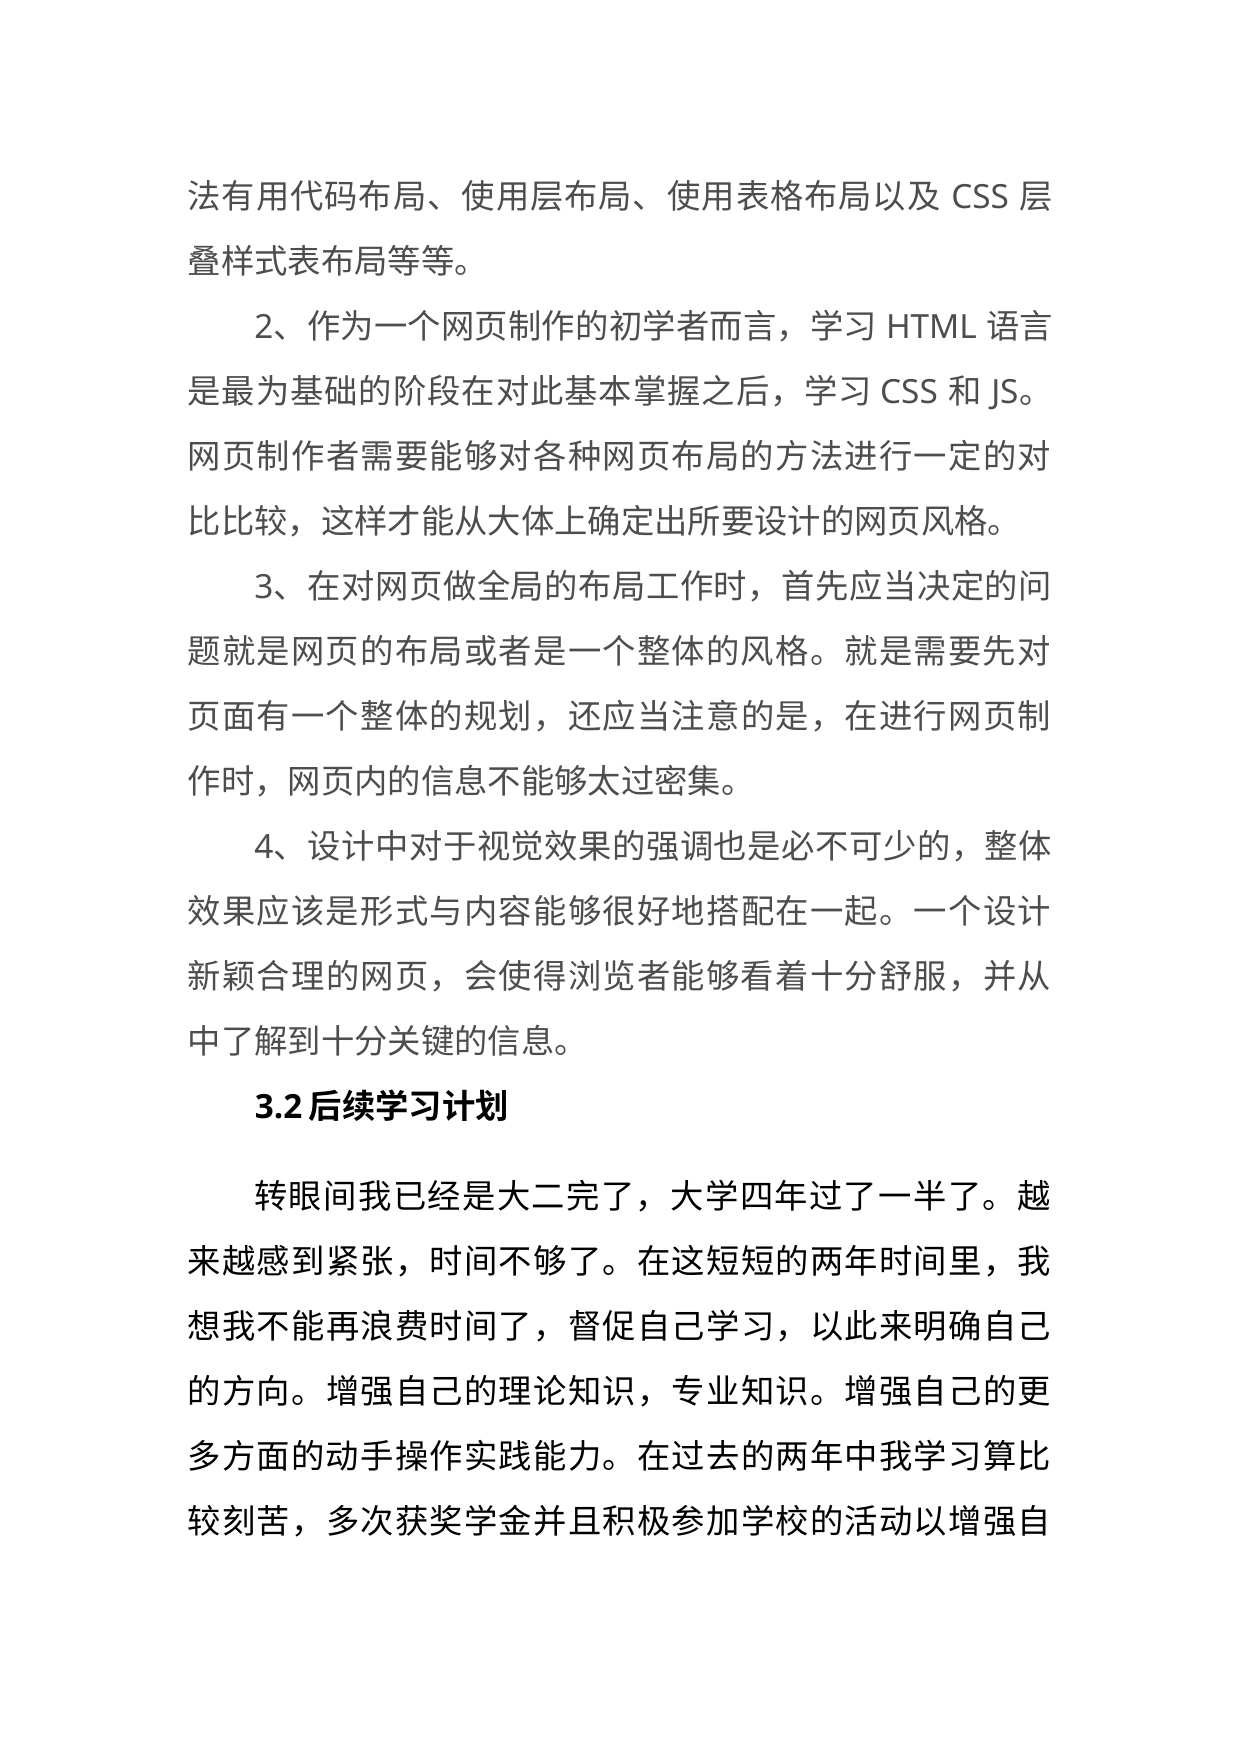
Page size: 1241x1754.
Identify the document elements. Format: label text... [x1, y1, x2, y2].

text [187, 162, 1053, 292]
text 3.2后续学习计划 [187, 1072, 1053, 1137]
text 3、在对网页做全局的布局工作时，首先应当决定的问题就是网页的布局或者是一个整体的风格。就是需要先对页面有一个整体的规划，还应当注意的是，在进行网页制作时，网页内的信息不能够太过密集。 [187, 552, 1053, 812]
text 2、作为一个网页制作的初学者而言，学习 HTML 语言是最为基础的阶段在对此基本掌握之后，学习CSS 和 JS。网页制作者需要能够对各种网页布局的方法进行一定的对比比较，这样才能从大体上确定出所要设计的网页风格。 [187, 292, 1053, 552]
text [187, 1162, 1053, 1552]
text 4、设计中对于视觉效果的强调也是必不可少的，整体效果应该是形式与内容能够很好地搭配在一起。一个设计新颖合理的网页，会使得浏览者能够看着十分舒服，并从中了解到十分关键的信息。 [187, 812, 1053, 1072]
